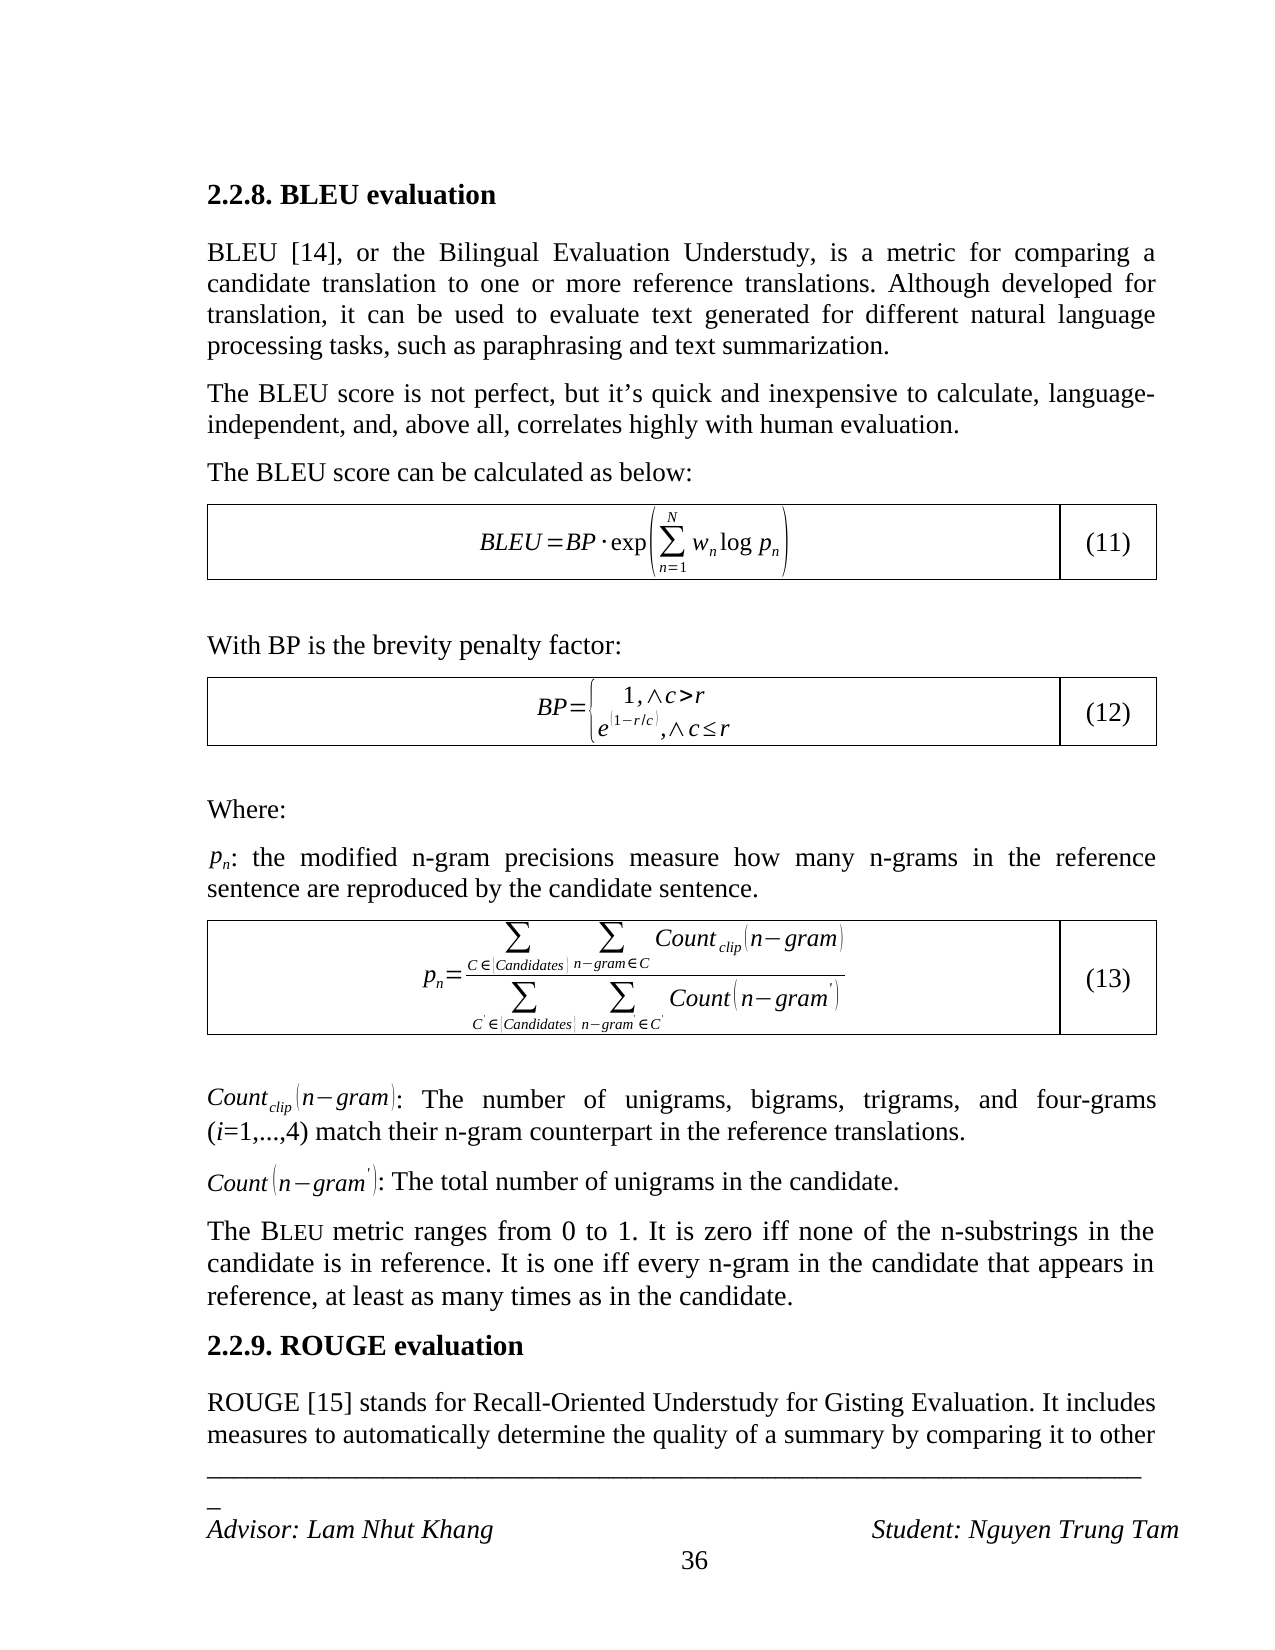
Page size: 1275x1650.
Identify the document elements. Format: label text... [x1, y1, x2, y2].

table_header [208, 678, 1059, 744]
table_header (12) [1061, 678, 1156, 744]
table_header [208, 505, 1059, 579]
subtitle BLEU evaluation [207, 177, 1157, 211]
table_header (13) [1061, 921, 1156, 1033]
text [207, 1387, 1157, 1449]
text With BP is the brevity penalty factor: [207, 628, 1157, 660]
subtitle ROUGE evaluation [207, 1328, 1157, 1362]
text The BLEU score is not perfect, but it’s quick and inexpensive to calculate, language-independent, and, above all, correlates highly with human evaluation. [207, 377, 1157, 439]
text Where: [207, 793, 1157, 824]
text BLEU, or the Bilingual Evaluation Understudy, is a metric for comparing a candidate translation to one or more reference translations. Although developed for translation, it can be used to evaluate text generated for different natural language processing tasks, such as paraphrasing and text summarization. [207, 236, 1157, 360]
text The BLEU score can be calculated as below: [207, 456, 1157, 487]
text : The total number of unigrams in the candidate. [207, 1163, 1157, 1197]
text The BLEU metric ranges from 0 to 1. It is zero iff none of the n-substrings in the candidate is in reference. It is one iff every n-gram in the candidate that appears in reference, at least as many times as in the candidate. [207, 1214, 1157, 1311]
table_header [208, 921, 1059, 1033]
text : the modified n-gram precisions measure how many n-grams in the reference sentence are reproduced by the candidate sentence. [207, 841, 1157, 904]
text : The number of unigrams, bigrams, trigrams, and four-grams (i=1,...,4) match their n-gram counterpart in the reference translations. [207, 1082, 1157, 1146]
table_header (11) [1061, 505, 1156, 579]
